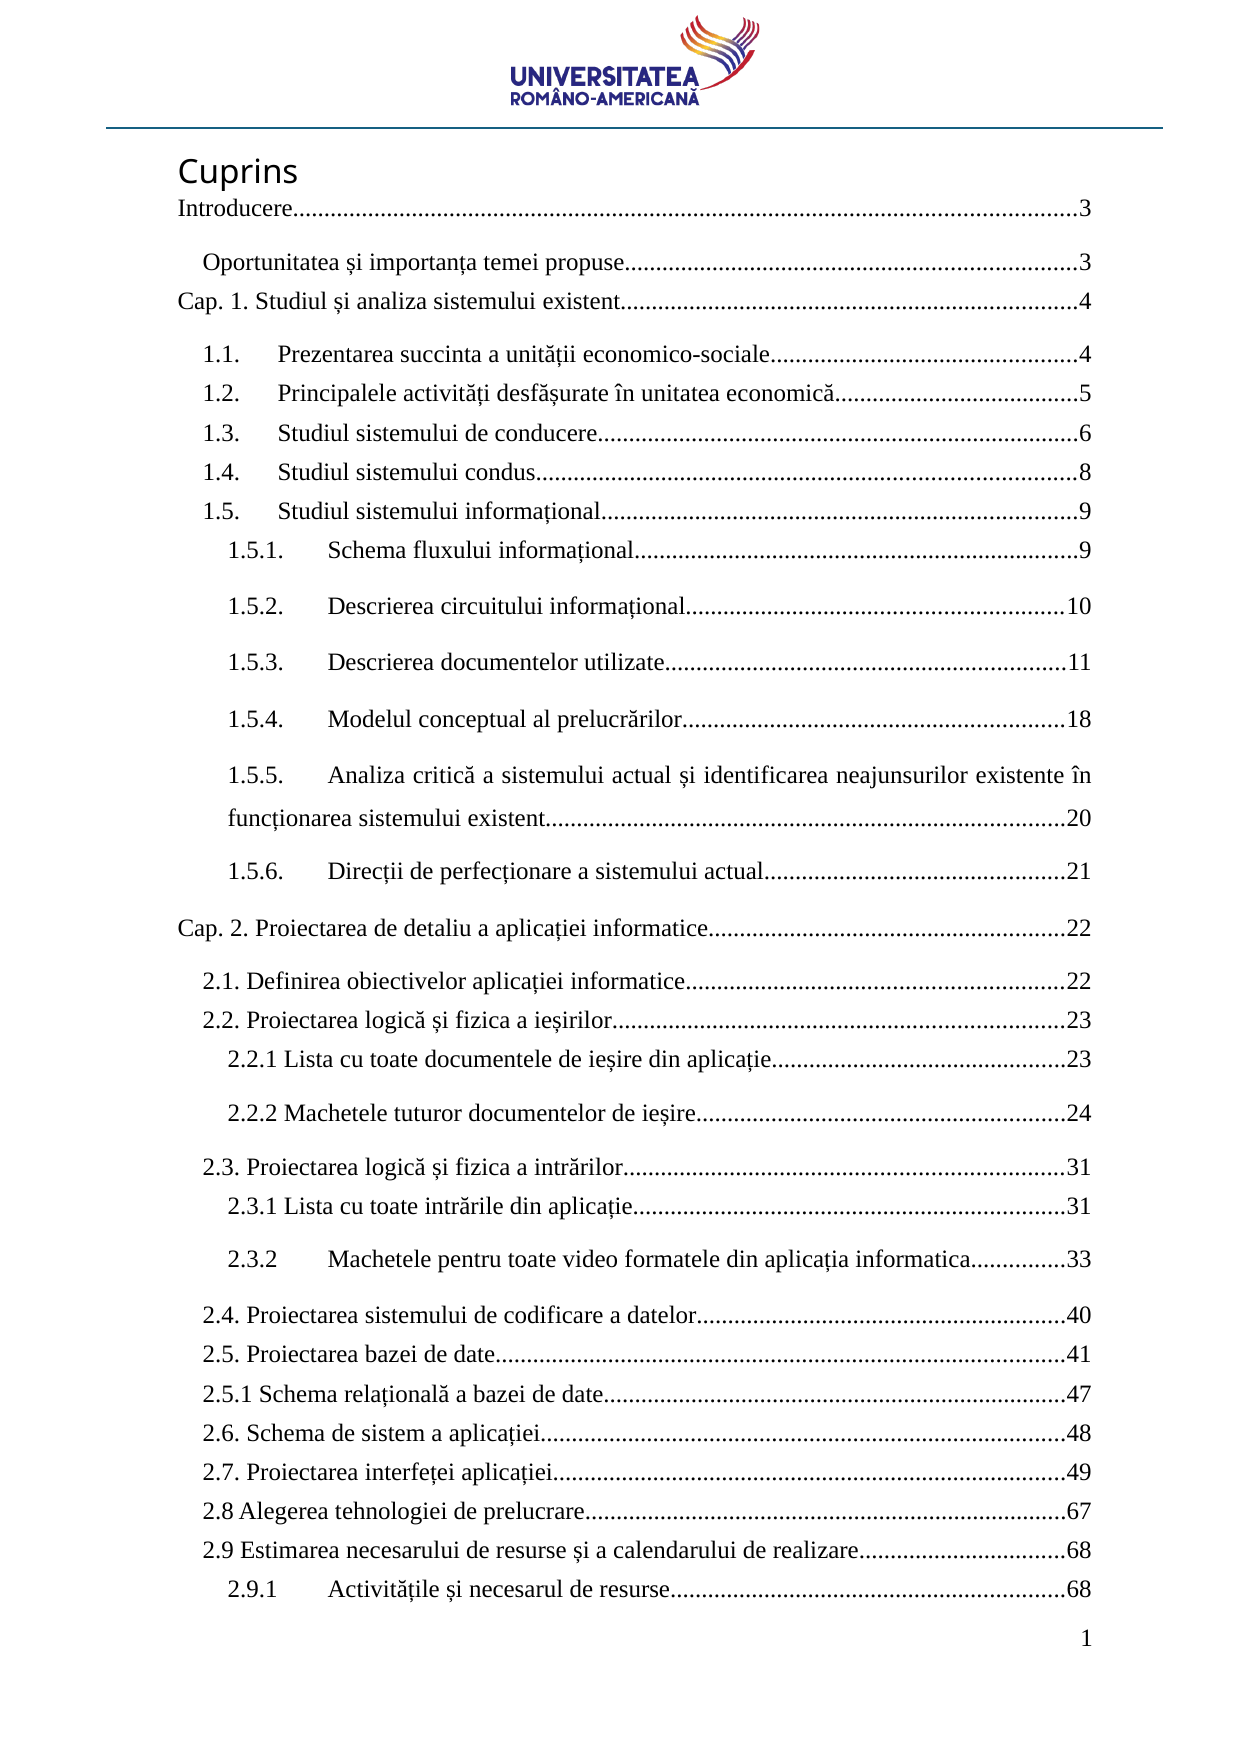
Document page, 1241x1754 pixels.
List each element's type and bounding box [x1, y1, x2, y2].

picture [507, 12, 763, 109]
